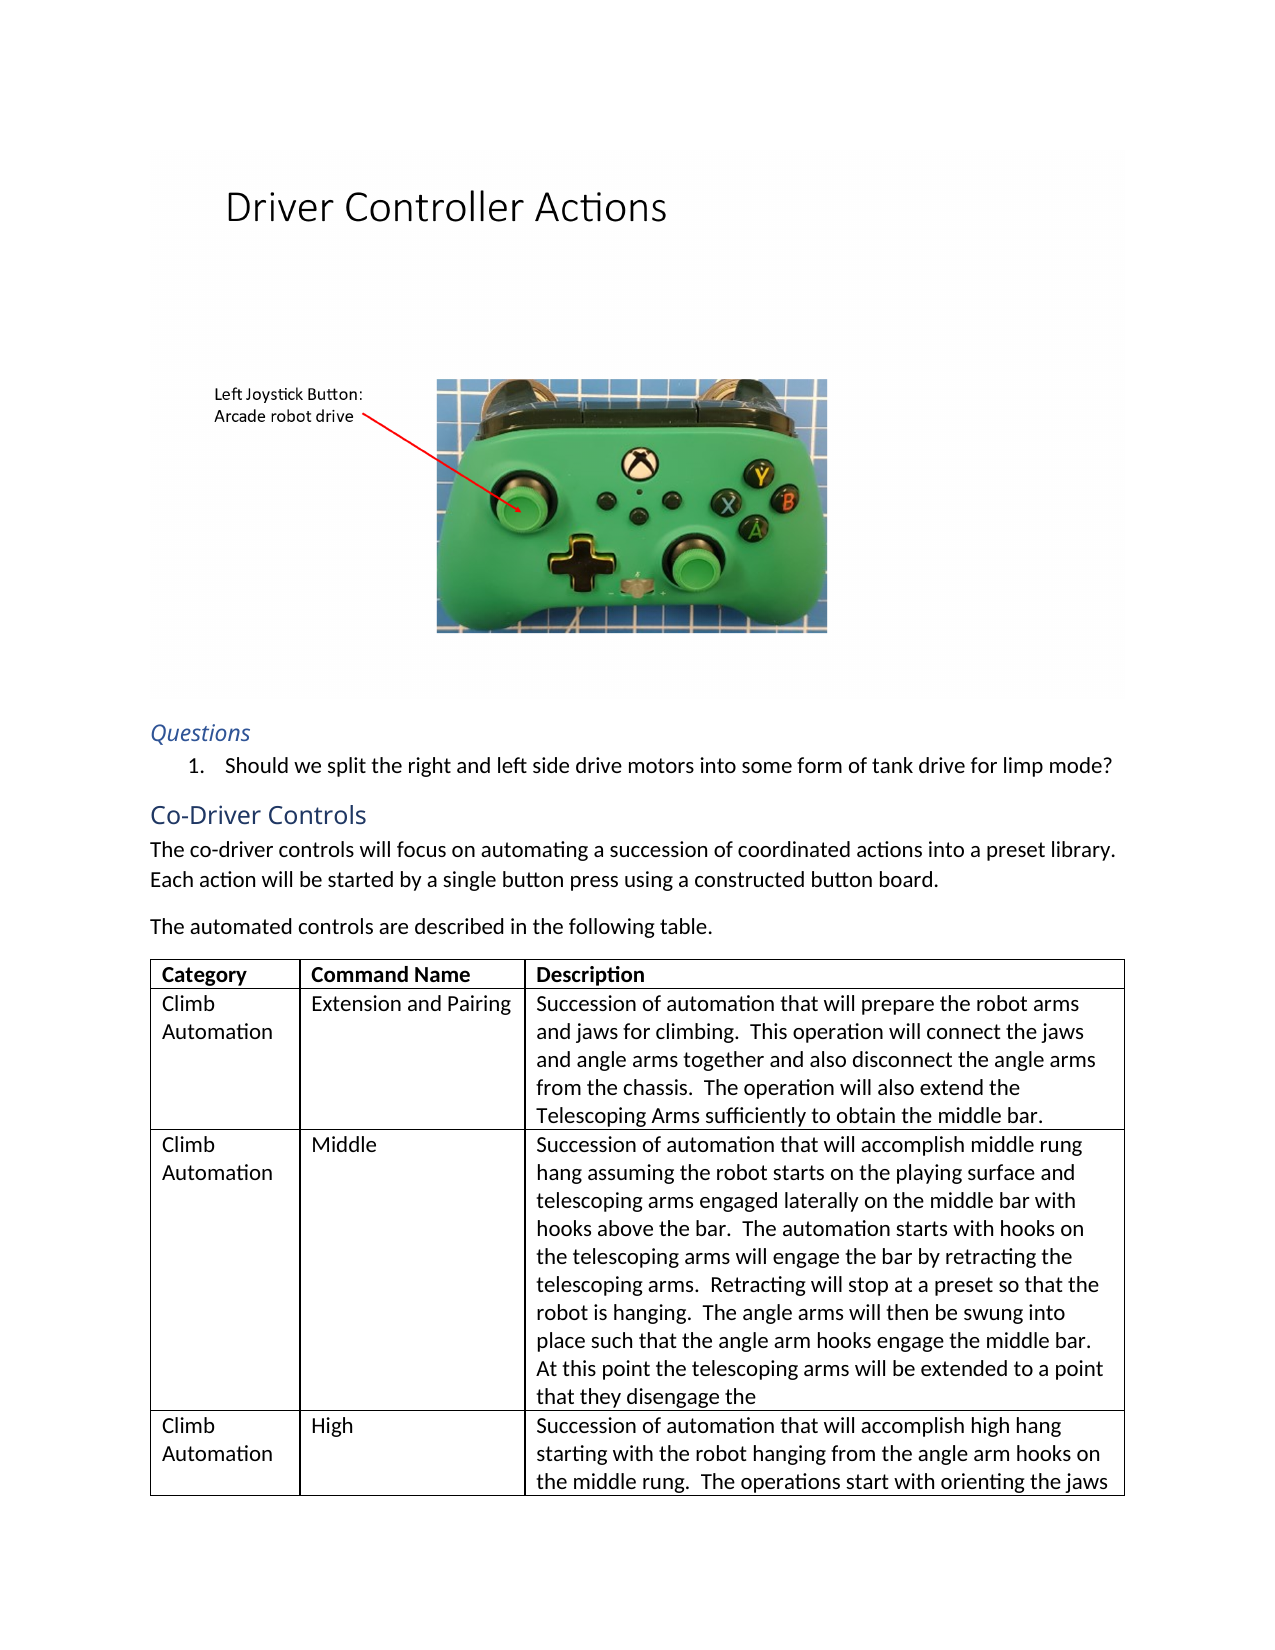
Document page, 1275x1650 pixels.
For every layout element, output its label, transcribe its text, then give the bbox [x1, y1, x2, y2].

subtitle Questions [150, 717, 1125, 748]
table_cell Succession of automation that will prepare the robot arms and jaws for climbing. This operation will connect the jaws and angle arms together and also disconnect the angle arms from the chassis. The operation will also extend the Telescoping Arms sufficiently to obtain the middle bar. [526, 989, 1124, 1129]
list Should we split the right and left side drive motors into some form of tank drive for limp mode? [187, 751, 1125, 779]
picture [150, 150, 1125, 699]
table_header Description [526, 960, 1124, 988]
subtitle Co-Driver Controls [150, 798, 1125, 832]
table_header Command Name [301, 960, 524, 988]
table_cell Climb Automation [151, 1130, 299, 1410]
table_header Category [151, 960, 299, 988]
text The automated controls are described in the following table. [150, 912, 1125, 940]
table_cell Climb Automation [151, 989, 299, 1129]
text The co-driver controls will focus on automating a succession of coordinated actions into a preset library. Each action will be started by a single button press using a constructed button board. [150, 835, 1125, 893]
table_cell Extension and Pairing [301, 989, 524, 1129]
table_cell Succession of automation that will accomplish middle rung hang assuming the robot starts on the playing surface and telescoping arms engaged laterally on the middle bar with hooks above the bar. The automation starts with hooks on the telescoping arms will engage the bar by retracting the telescoping arms. Retracting will stop at a preset so that the robot is hanging. The angle arms will then be swung into place such that the angle arm hooks engage the middle bar. At this point the telescoping arms will be extended to a point that they disengage the [526, 1130, 1124, 1410]
table_cell High [301, 1411, 524, 1495]
table_cell Climb Automation [151, 1411, 299, 1495]
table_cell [526, 1411, 1124, 1495]
table_cell Middle [301, 1130, 524, 1410]
